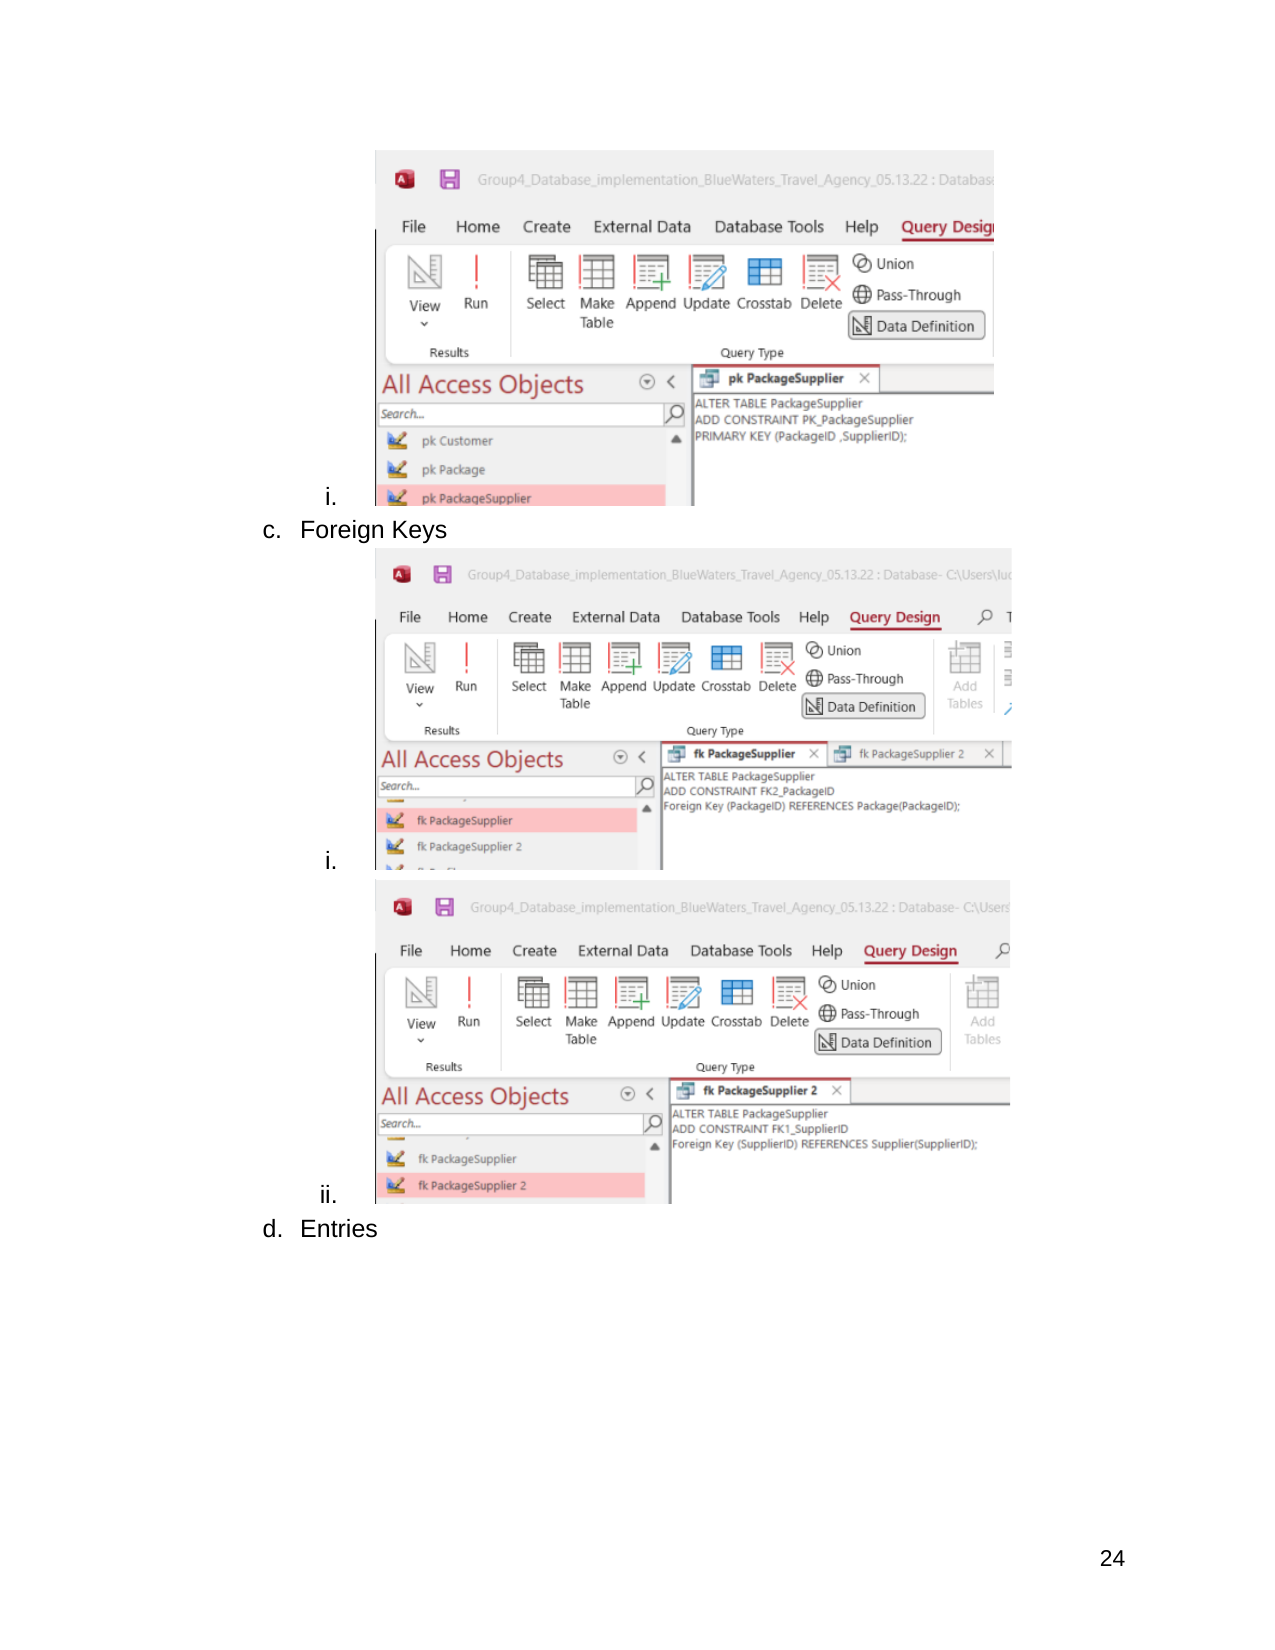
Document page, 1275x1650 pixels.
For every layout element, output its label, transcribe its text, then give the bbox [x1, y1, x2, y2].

picture [375, 548, 1012, 870]
list Entries [262, 1213, 1125, 1242]
list Foreign Keys [262, 515, 1125, 544]
picture [375, 879, 1011, 1204]
picture [375, 150, 994, 506]
